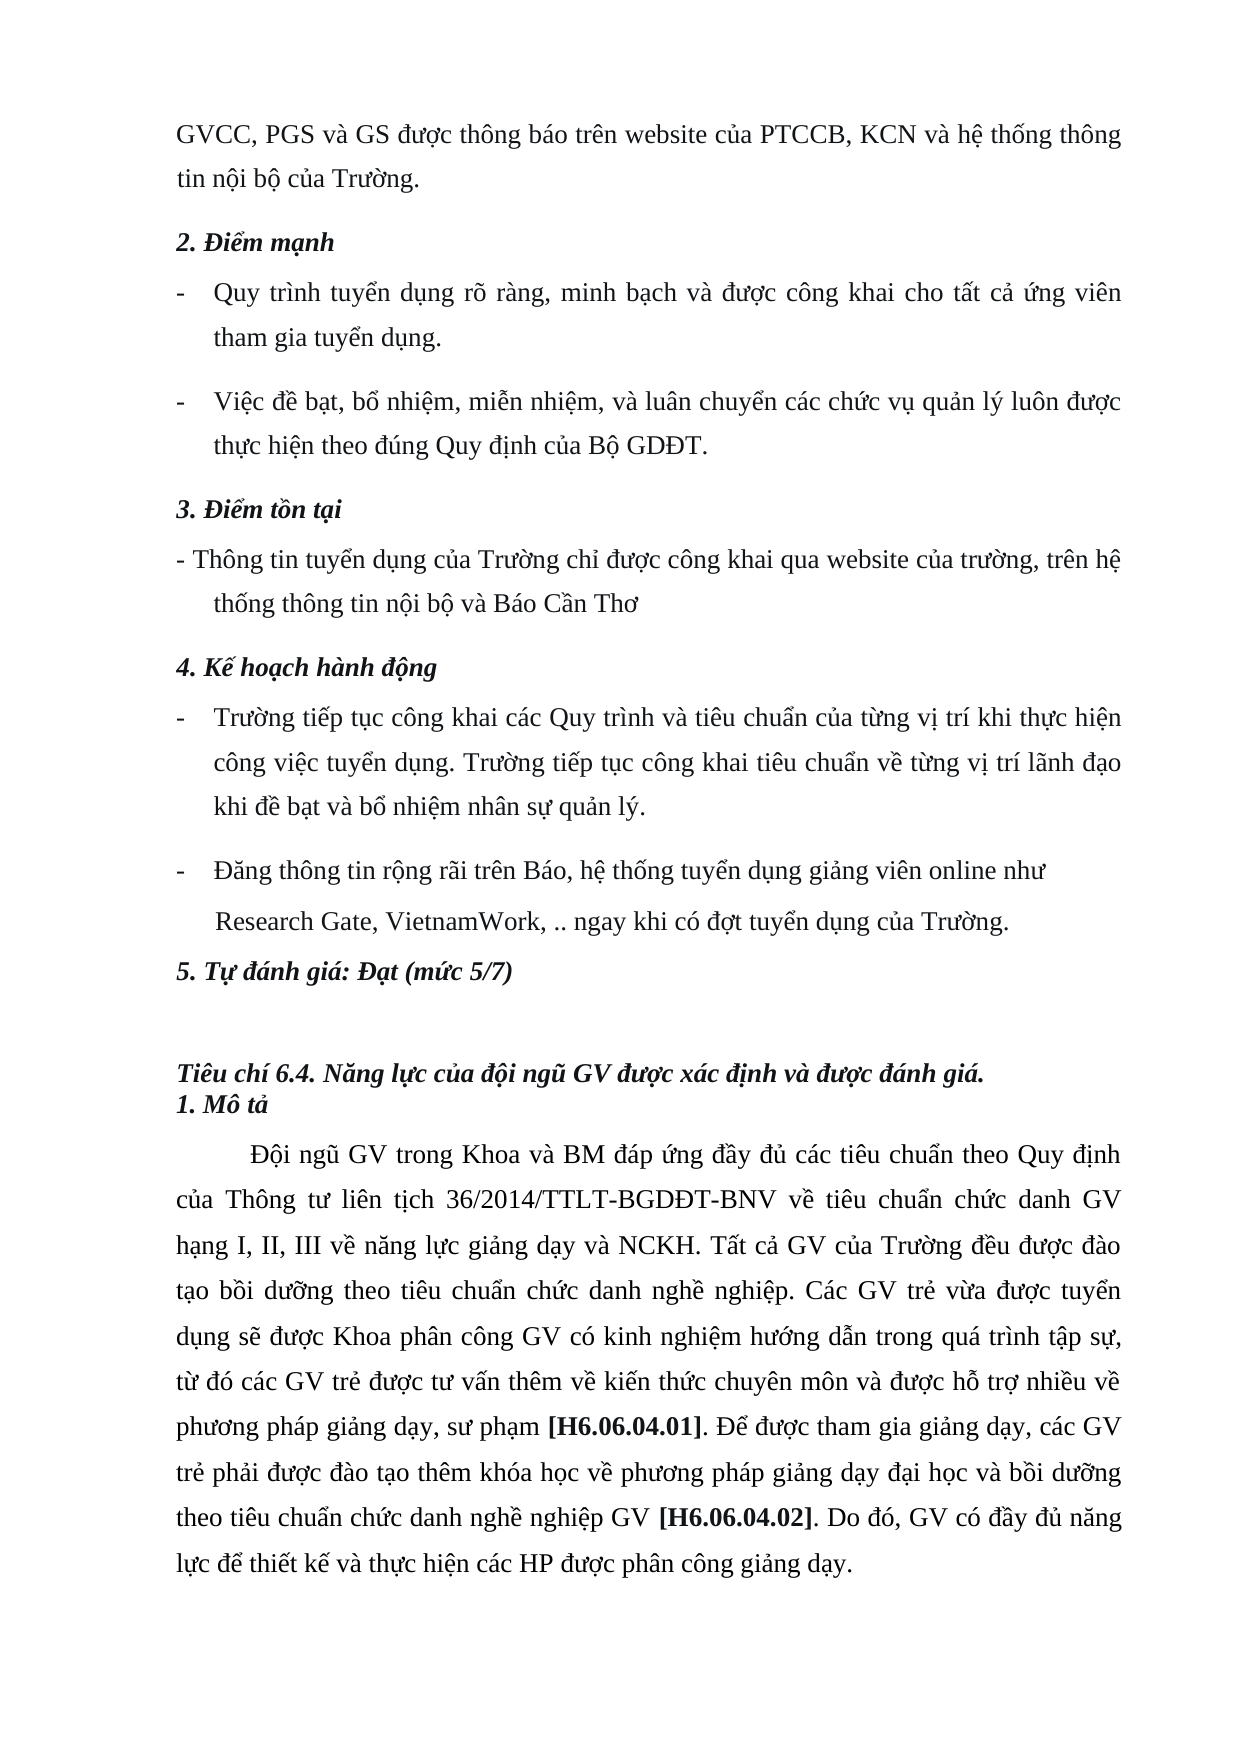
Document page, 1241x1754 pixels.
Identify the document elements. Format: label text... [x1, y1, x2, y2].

text 3. Điểm tồn tại [176, 493, 1123, 524]
text 4. Kế hoạch hành động [176, 651, 1123, 682]
text 2. Điểm mạnh [176, 226, 1123, 258]
text Research Gate, VietnamWork, .. ngay khi có đợt tuyển dụng của Trường. [215, 905, 1123, 936]
text GVCC, PGS và GS được thông báo trên website của PTCCB, KCN và hệ thống thông tin nội bộ của Trường. [176, 118, 1123, 194]
text 5. Tự đánh giá: Đạt (mức 5/7) [176, 955, 1123, 986]
list Việc đề bạt, bổ nhiệm, miễn nhiệm, và luân chuyển các chức vụ quản lý luôn được thực hiện theo đúng Quy định của Bộ GDĐT. [176, 385, 1123, 460]
list Trường tiếp tục công khai các Quy trình và tiêu chuẩn của từng vị trí khi thực hiện công việc tuyển dụng. Trường tiếp tục công khai tiêu chuẩn về từng vị trí lãnh đạo khi đề bạt và bổ nhiệm nhân sự quản lý. [176, 701, 1123, 821]
list Quy trình tuyển dụng rõ ràng, minh bạch và được công khai cho tất cả ứng viên tham gia tuyển dụng. [176, 276, 1123, 352]
text Đội ngũ GV trong Khoa và BM đáp ứng đầy đủ các tiêu chuẩn theo Quy định của Thông tư liên tịch 36/2014/TTLT-BGDĐT-BNV về tiêu chuẩn chức danh GV hạng I, II, III về năng lực giảng dạy và NCKH. Tất cả GV của Trường đều được đào tạo bồi dưỡng theo tiêu chuẩn chức danh nghề nghiệp. Các GV trẻ vừa được tuyển dụng sẽ được Khoa phân công GV có kinh nghiệm hướng dẫn trong quá trình tập sự, từ đó các GV trẻ được tư vấn thêm về kiến thức chuyên môn và được hỗ trợ nhiều về phương pháp giảng dạy, sư phạm [H6.06.04.01]. Để được tham gia giảng dạy, các GV trẻ phải được đào tạo thêm khóa học về phương pháp giảng dạy đại học và bồi dưỡng theo tiêu chuẩn chức danh nghề nghiệp GV [H6.06.04.02]. Do đó, GV có đầy đủ năng lực để thiết kế và thực hiện các HP được phân công giảng dạy. [176, 1138, 1123, 1578]
text Tiêu chí 6.4. Năng lực của đội ngũ GV được xác định và được đánh giá. [176, 1057, 1123, 1088]
list Mô tả [176, 1088, 1123, 1119]
list Đăng thông tin rộng rãi trên Báo, hệ thống tuyển dụng giảng viên online như [176, 854, 1123, 885]
text - Thông tin tuyển dụng của Trường chỉ được công khai qua website của trường, trên hệ thống thông tin nội bộ và Báo Cần Thơ [176, 543, 1123, 618]
